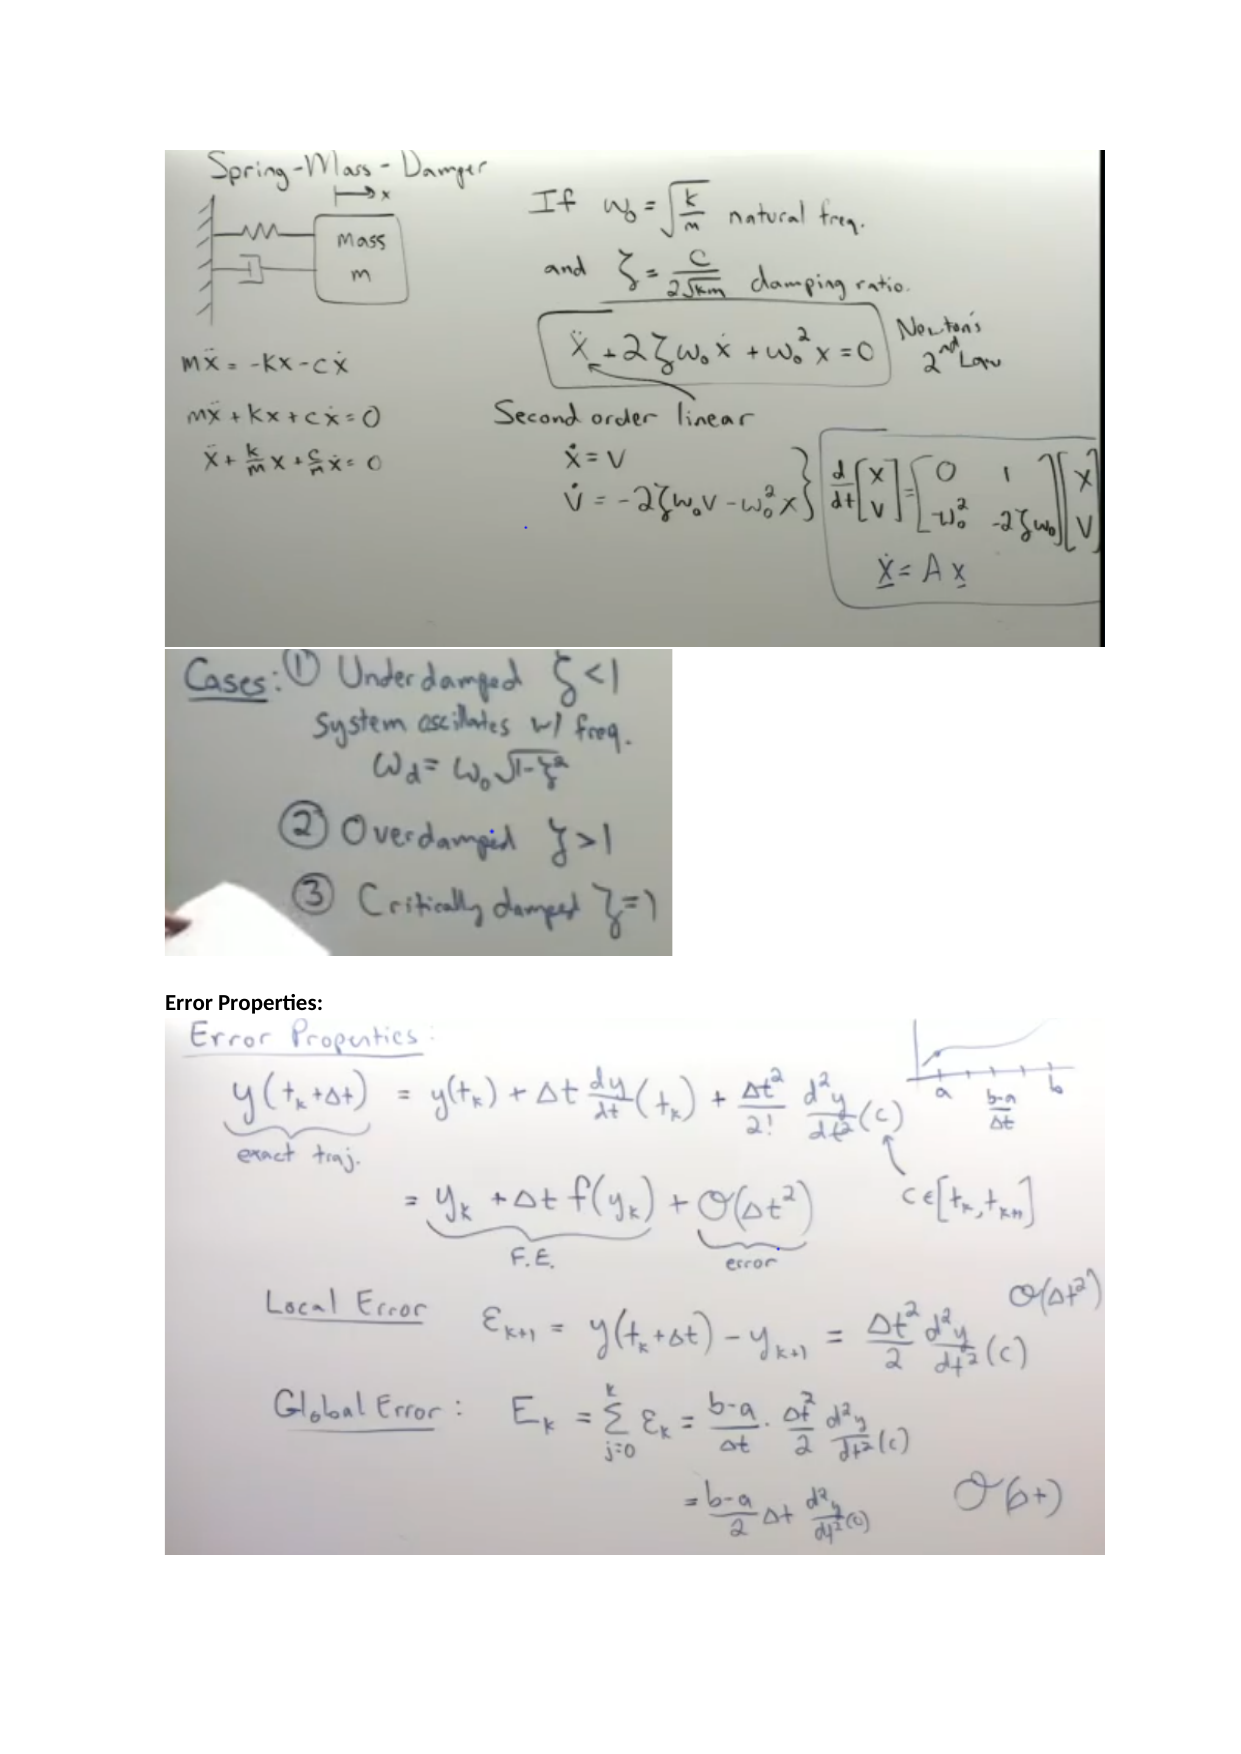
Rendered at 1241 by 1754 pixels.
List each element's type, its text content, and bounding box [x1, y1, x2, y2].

picture [164, 1018, 1105, 1555]
picture [164, 150, 1105, 647]
picture [164, 649, 673, 956]
list Error Properties: [165, 988, 1090, 1016]
